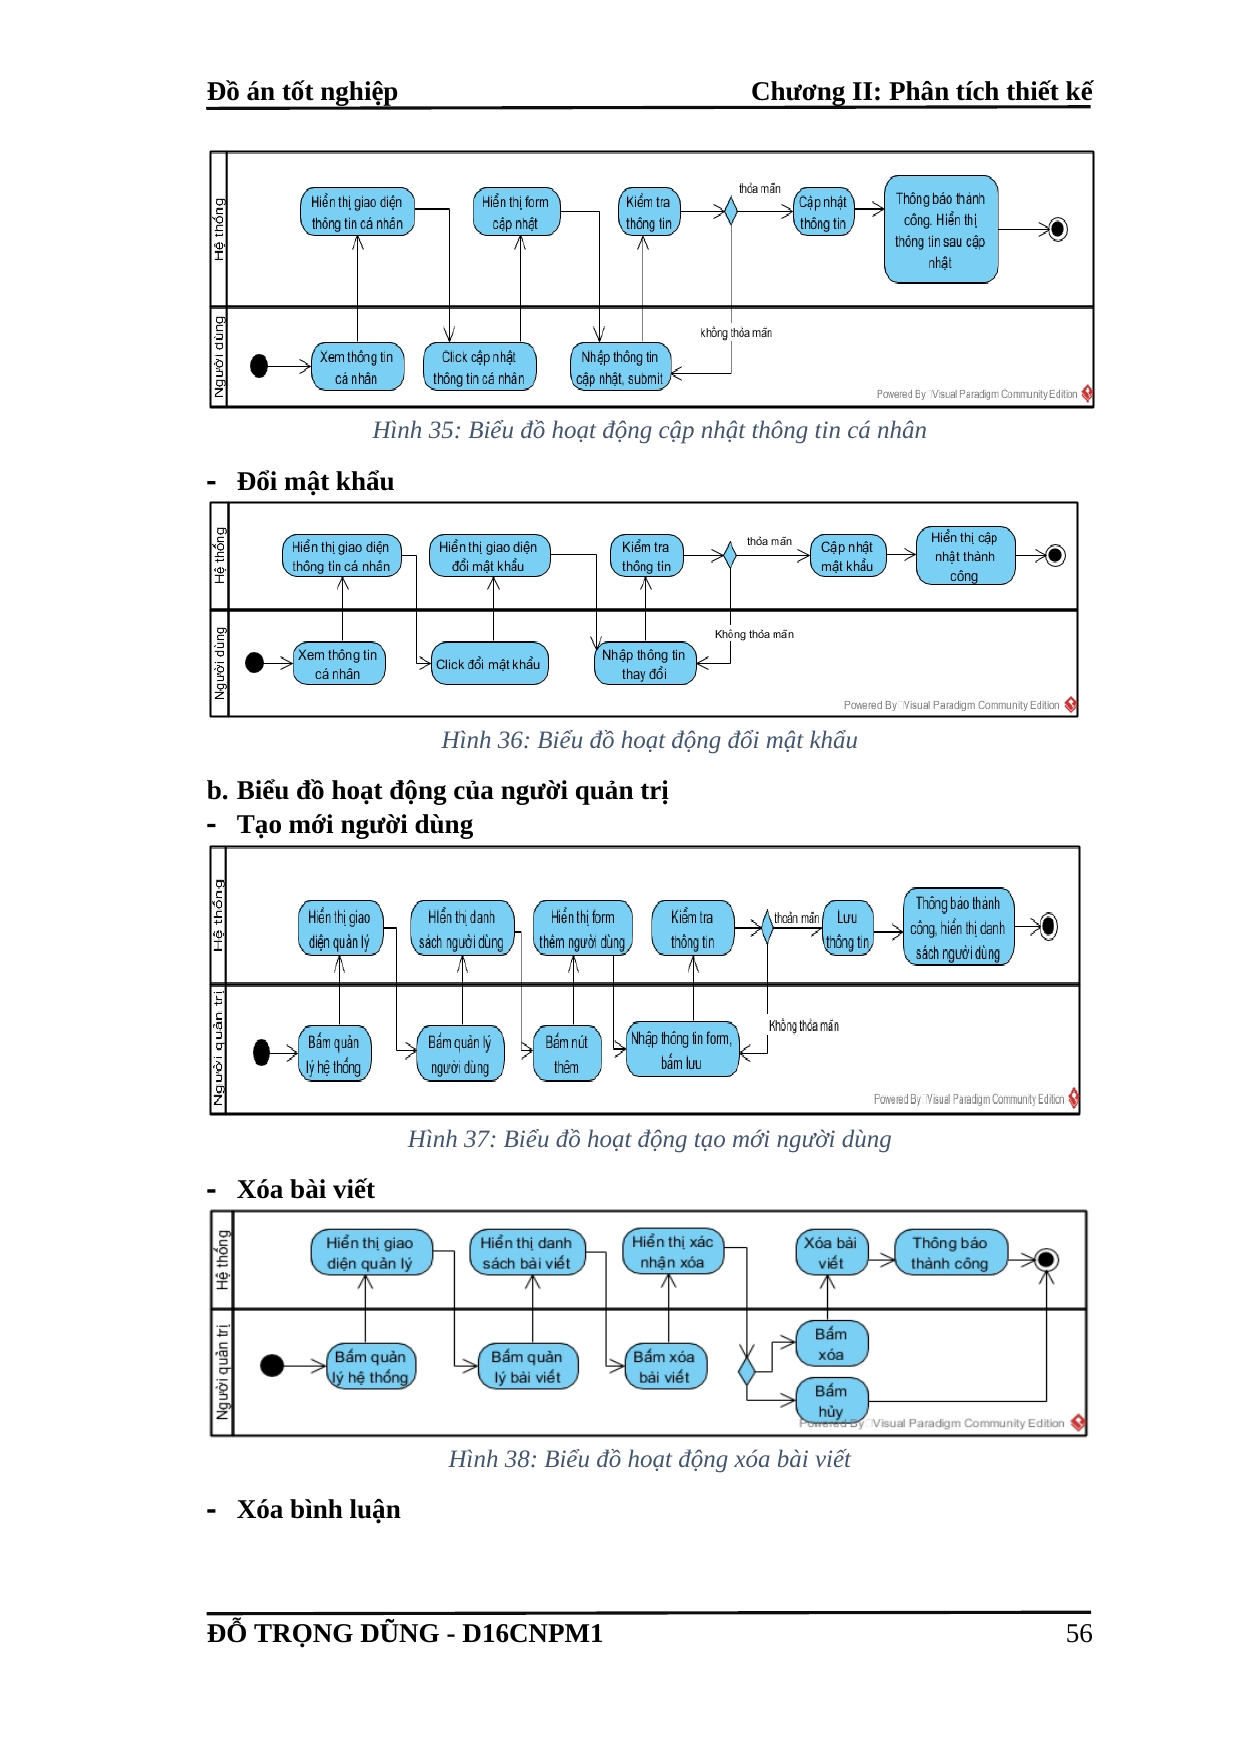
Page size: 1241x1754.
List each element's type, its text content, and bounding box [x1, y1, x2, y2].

list Biểu đồ hoạt động của người quản trị [207, 774, 1093, 806]
list Xóa bài viết [207, 1173, 1093, 1204]
picture [206, 147, 1098, 414]
text Hình 60: Biểu đồ hoạt động cập nhật thông tin cá nhân [207, 416, 1093, 444]
list Đổi mật khẩu [207, 465, 1093, 496]
text Hình 61: Biểu đồ hoạt động đổi mật khẩu [207, 725, 1093, 753]
picture [206, 1207, 1093, 1442]
list Tạo mới người dùng [207, 808, 1093, 839]
picture [206, 841, 1084, 1122]
picture [206, 498, 1082, 723]
text Hình 68: Biểu đồ hoạt động xóa bài viết [207, 1444, 1093, 1473]
list Xóa bình luận [207, 1493, 1093, 1525]
text Hình 64: Biểu đồ hoạt động tạo mới người dùng [207, 1124, 1093, 1152]
